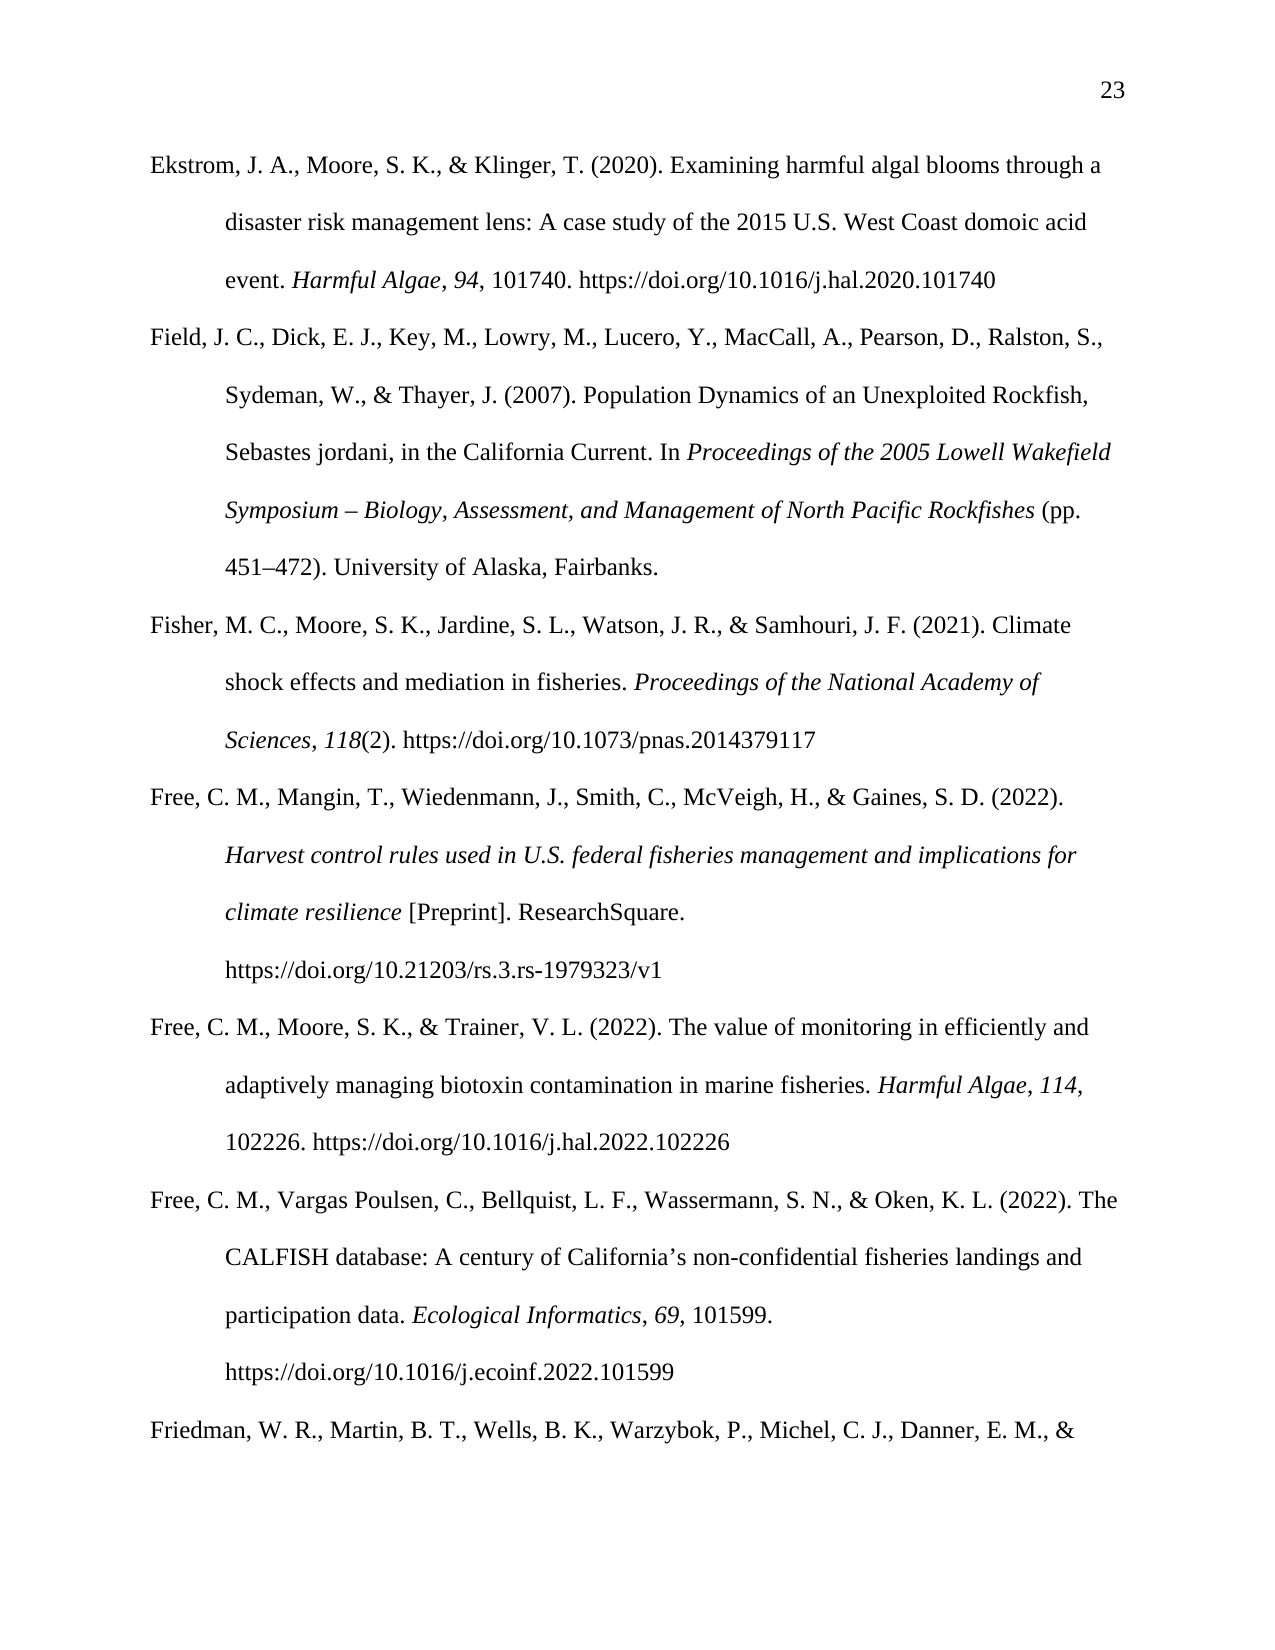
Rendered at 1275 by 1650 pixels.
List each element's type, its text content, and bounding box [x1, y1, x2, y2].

text Fisher, M. C., Moore, S. K., Jardine, S. L., Watson, J. R., & Samhouri, J. F. (2021). Climate shock effects and mediation in fisheries. Proceedings of the National Academy of Sciences, 118(2). https://doi.org/10.1073/pnas.2014379117 [150, 610, 1125, 754]
text Free, C. M., Moore, S. K., & Trainer, V. L. (2022). The value of monitoring in efficiently and adaptively managing biotoxin contamination in marine fisheries. Harmful Algae, 114, 102226. https://doi.org/10.1016/j.hal.2022.102226 [150, 1012, 1125, 1156]
text Free, C. M., Vargas Poulsen, C., Bellquist, L. F., Wassermann, S. N., & Oken, K. L. (2022). The CALFISH database: A century of California’s non-confidential fisheries landings and participation data. Ecological Informatics, 69, 101599. https://doi.org/10.1016/j.ecoinf.2022.101599 [150, 1185, 1125, 1386]
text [150, 1415, 1125, 1444]
text Free, C. M., Mangin, T., Wiedenmann, J., Smith, C., McVeigh, H., & Gaines, S. D. (2022). Harvest control rules used in U.S. federal fisheries management and implications for climate resilience [Preprint]. ResearchSquare. https://doi.org/10.21203/rs.3.rs-1979323/v1 [150, 782, 1125, 984]
text Ekstrom, J. A., Moore, S. K., & Klinger, T. (2020). Examining harmful algal blooms through a disaster risk management lens: A case study of the 2015 U.S. West Coast domoic acid event. Harmful Algae, 94, 101740. https://doi.org/10.1016/j.hal.2020.101740 [150, 150, 1125, 294]
text Field, J. C., Dick, E. J., Key, M., Lowry, M., Lucero, Y., MacCall, A., Pearson, D., Ralston, S., Sydeman, W., & Thayer, J. (2007). Population Dynamics of an Unexploited Rockfish, Sebastes jordani, in the California Current. In Proceedings of the 2005 Lowell Wakefield Symposium – Biology, Assessment, and Management of North Pacific Rockfishes (pp. 451–472). University of Alaska, Fairbanks. [150, 322, 1125, 581]
